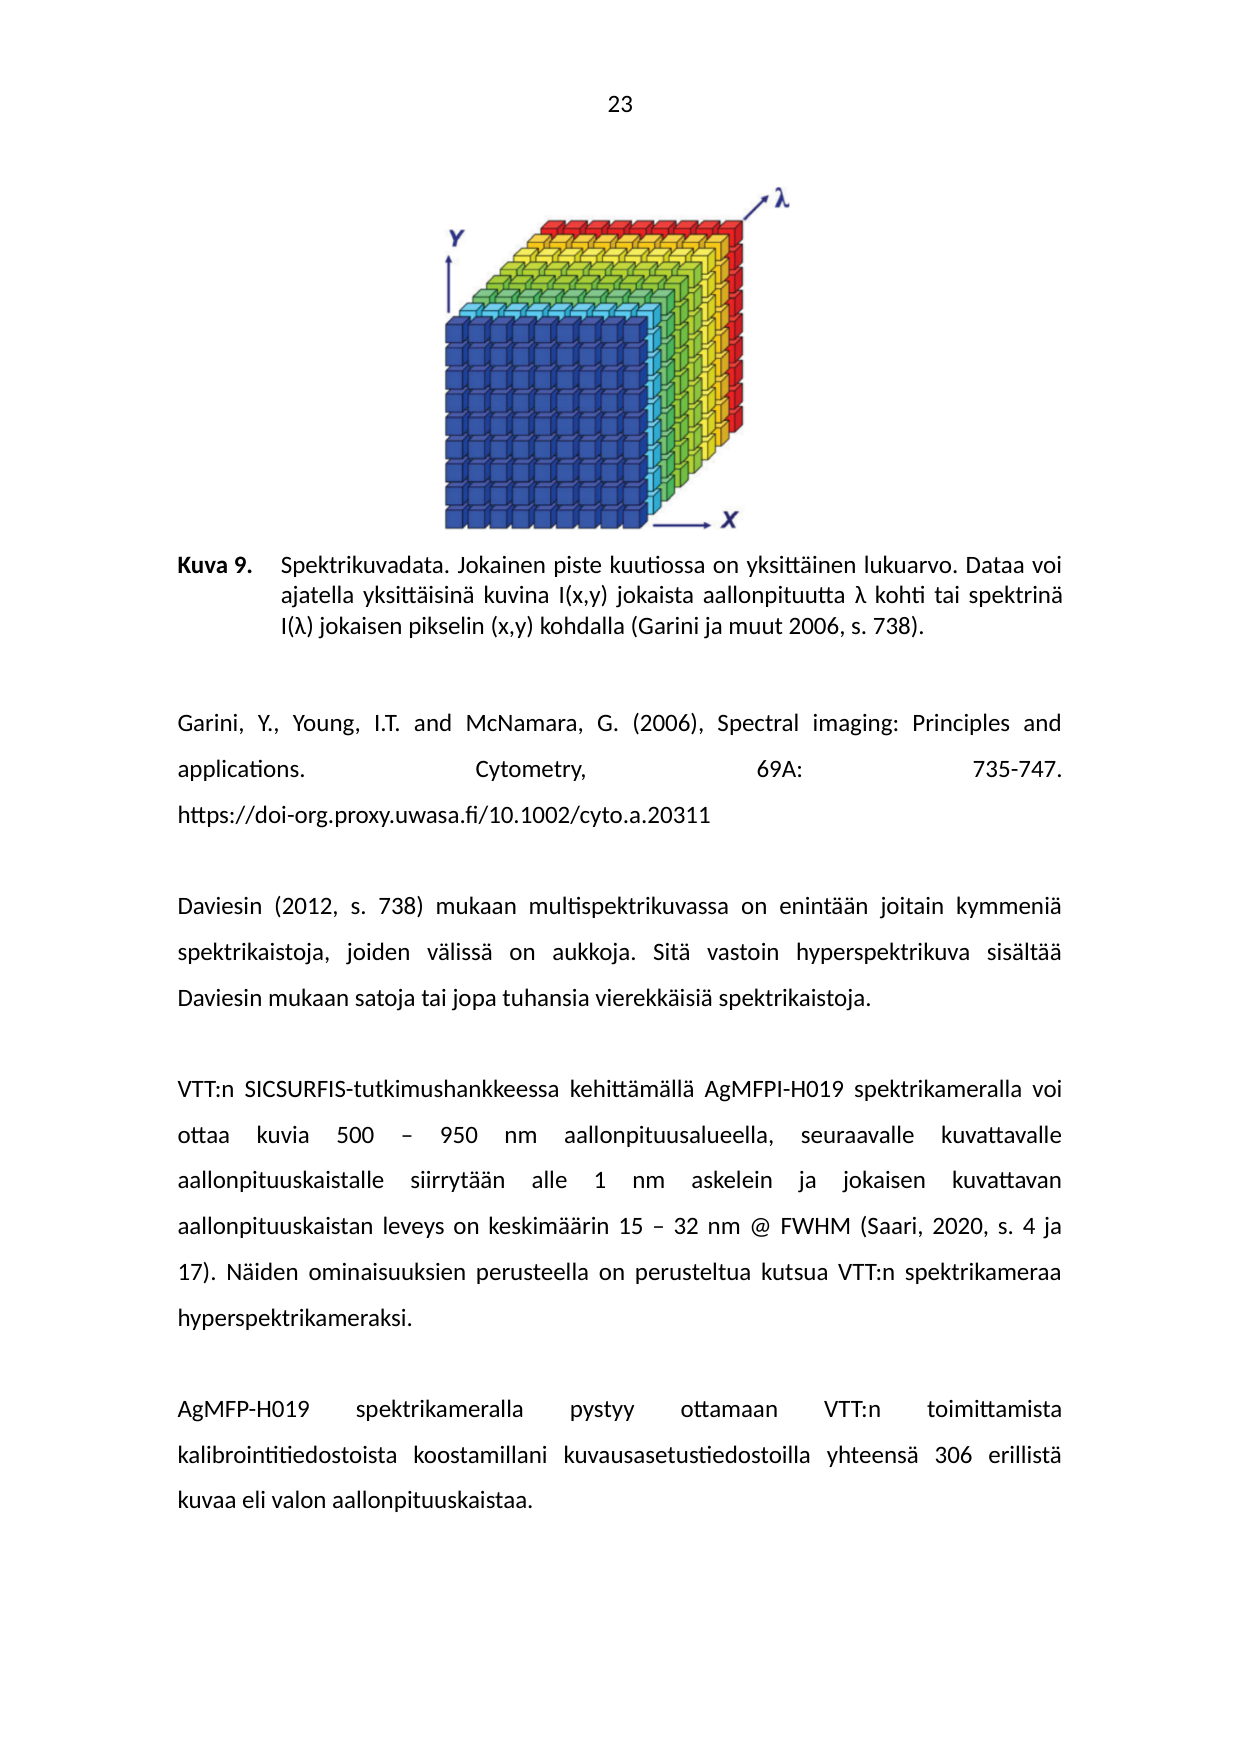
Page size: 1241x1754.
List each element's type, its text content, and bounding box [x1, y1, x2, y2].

text Daviesin (2012, s. 738) mukaan multispektrikuvassa on enintään joitain kymmeniä spektrikaistoja, joiden välissä on aukkoja. Sitä vastoin hyperspektrikuva sisältää Daviesin mukaan satoja tai jopa tuhansia vierekkäisiä spektrikaistoja. [177, 890, 1063, 1012]
text VTT:n SICSURFIS-tutkimushankkeessa kehittämällä AgMFPI-H019 spektrikameralla voi ottaa kuvia 500 – 950 nm aallonpituusalueella, seuraavalle kuvattavalle aallonpituuskaistalle siirrytään alle 1 nm askelein ja jokaisen kuvattavan aallonpituuskaistan leveys on keskimäärin 15 – 32 nm @ FWHM (Saari, 2020, s. 4 ja 17). Näiden ominaisuuksien perusteella on perusteltua kutsua VTT:n spektrikameraa hyperspektrikameraksi. [177, 1073, 1063, 1332]
text AgMFP-H019 spektrikameralla pystyy ottamaan VTT:n toimittamista kalibrointitiedostoista koostamillani kuvausasetustiedostoilla yhteensä 306 erillistä kuvaa eli valon aallonpituuskaistaa. [177, 1393, 1063, 1515]
picture [434, 177, 806, 537]
text Kuva 9. Spektrikuvadata. Jokainen piste kuutiossa on yksittäinen lukuarvo. Dataa voi ajatella yksittäisinä kuvina I(x,y) jokaista aallonpituutta λ kohti tai spektrinä I(λ) jokaisen pikselin (x,y) kohdalla (Garini ja muut 2006, s. 738). [177, 549, 1063, 641]
text Garini, Y., Young, I.T. and McNamara, G. (2006), Spectral imaging: Principles and applications. Cytometry, 69A: 735-747. https://doi-org.proxy.uwasa.fi/10.1002/cyto.a.20311 [177, 707, 1063, 829]
